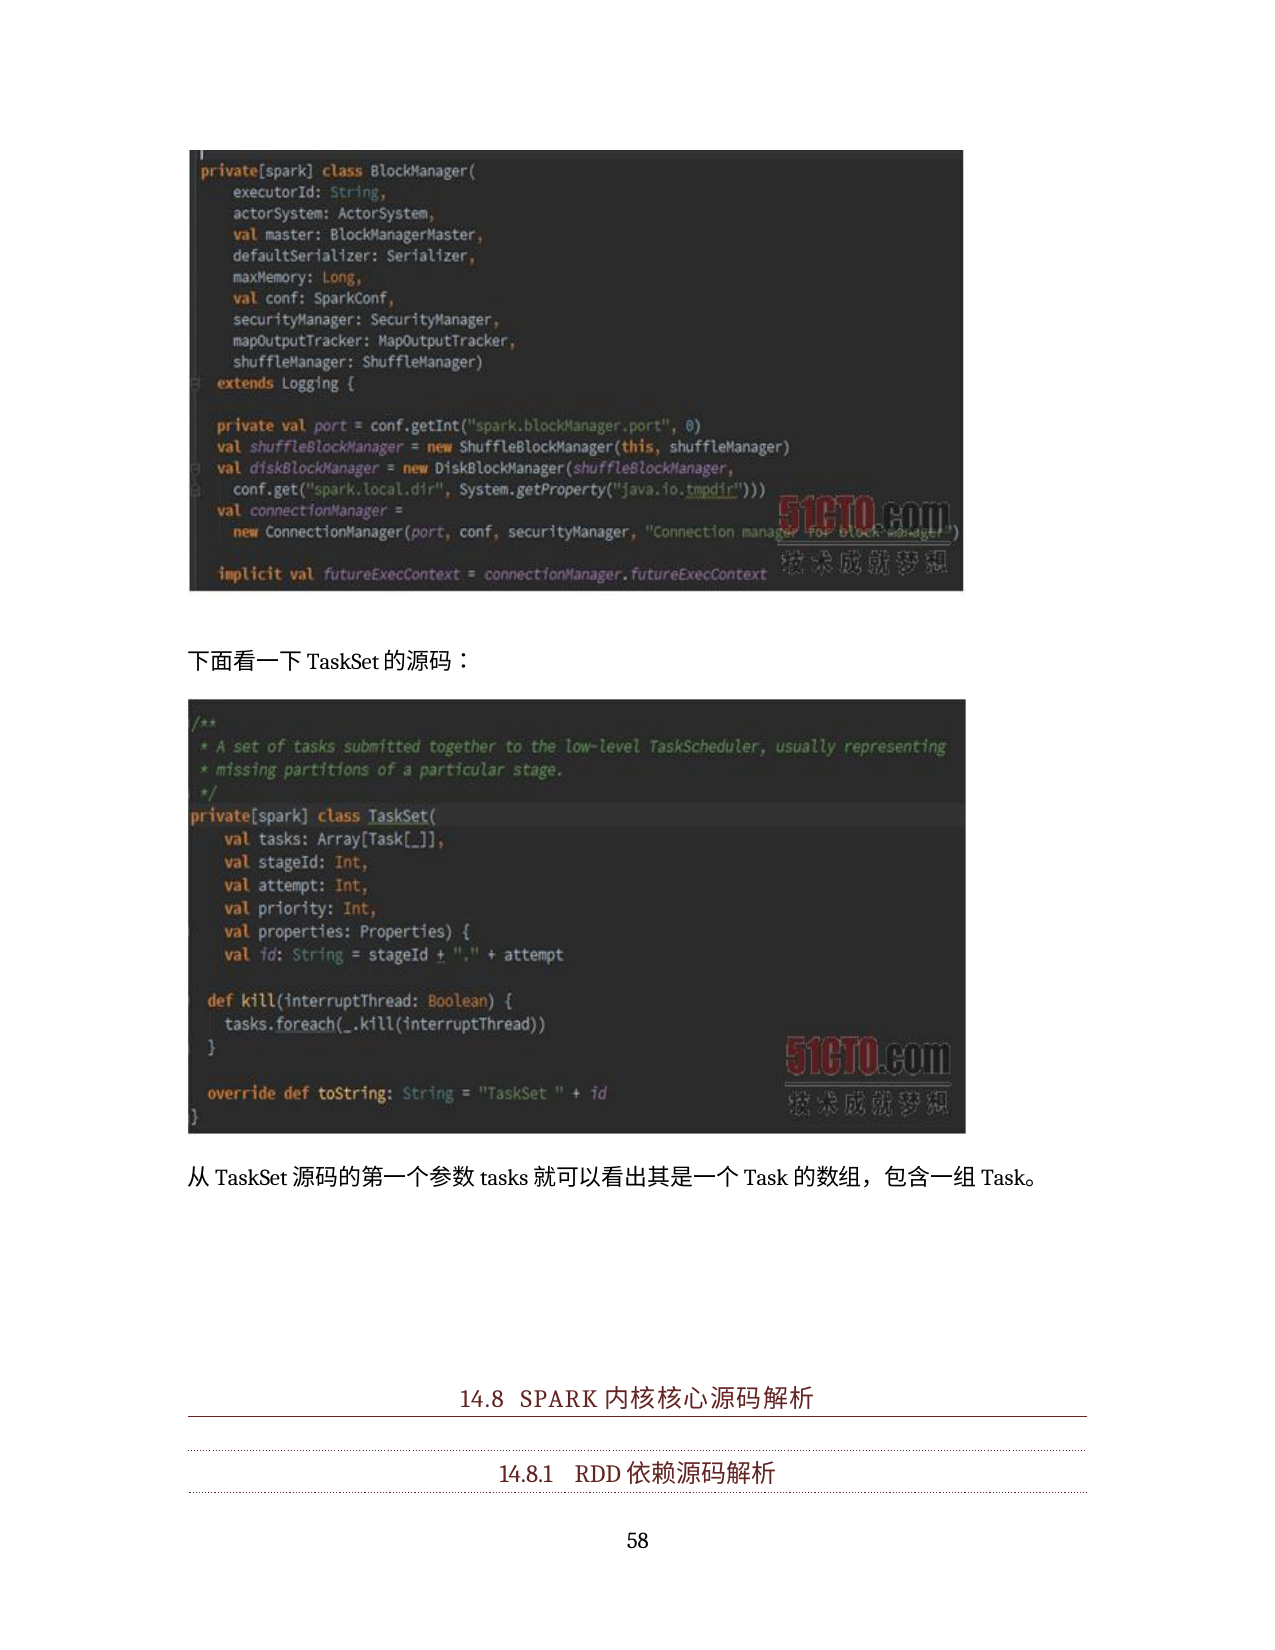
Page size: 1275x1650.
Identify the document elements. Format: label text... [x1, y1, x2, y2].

text 下面看一下TaskSet的源码： [187, 617, 1087, 677]
subtitle Spark内核核心源码解析 [187, 1380, 1087, 1417]
picture [187, 698, 966, 1137]
text 从TaskSet源码的第一个参数tasks就可以看出其是一个Task的数组，包含一组Task。 [187, 1158, 1087, 1192]
picture [187, 150, 966, 596]
subtitle RDD依赖源码解析 [187, 1450, 1087, 1493]
